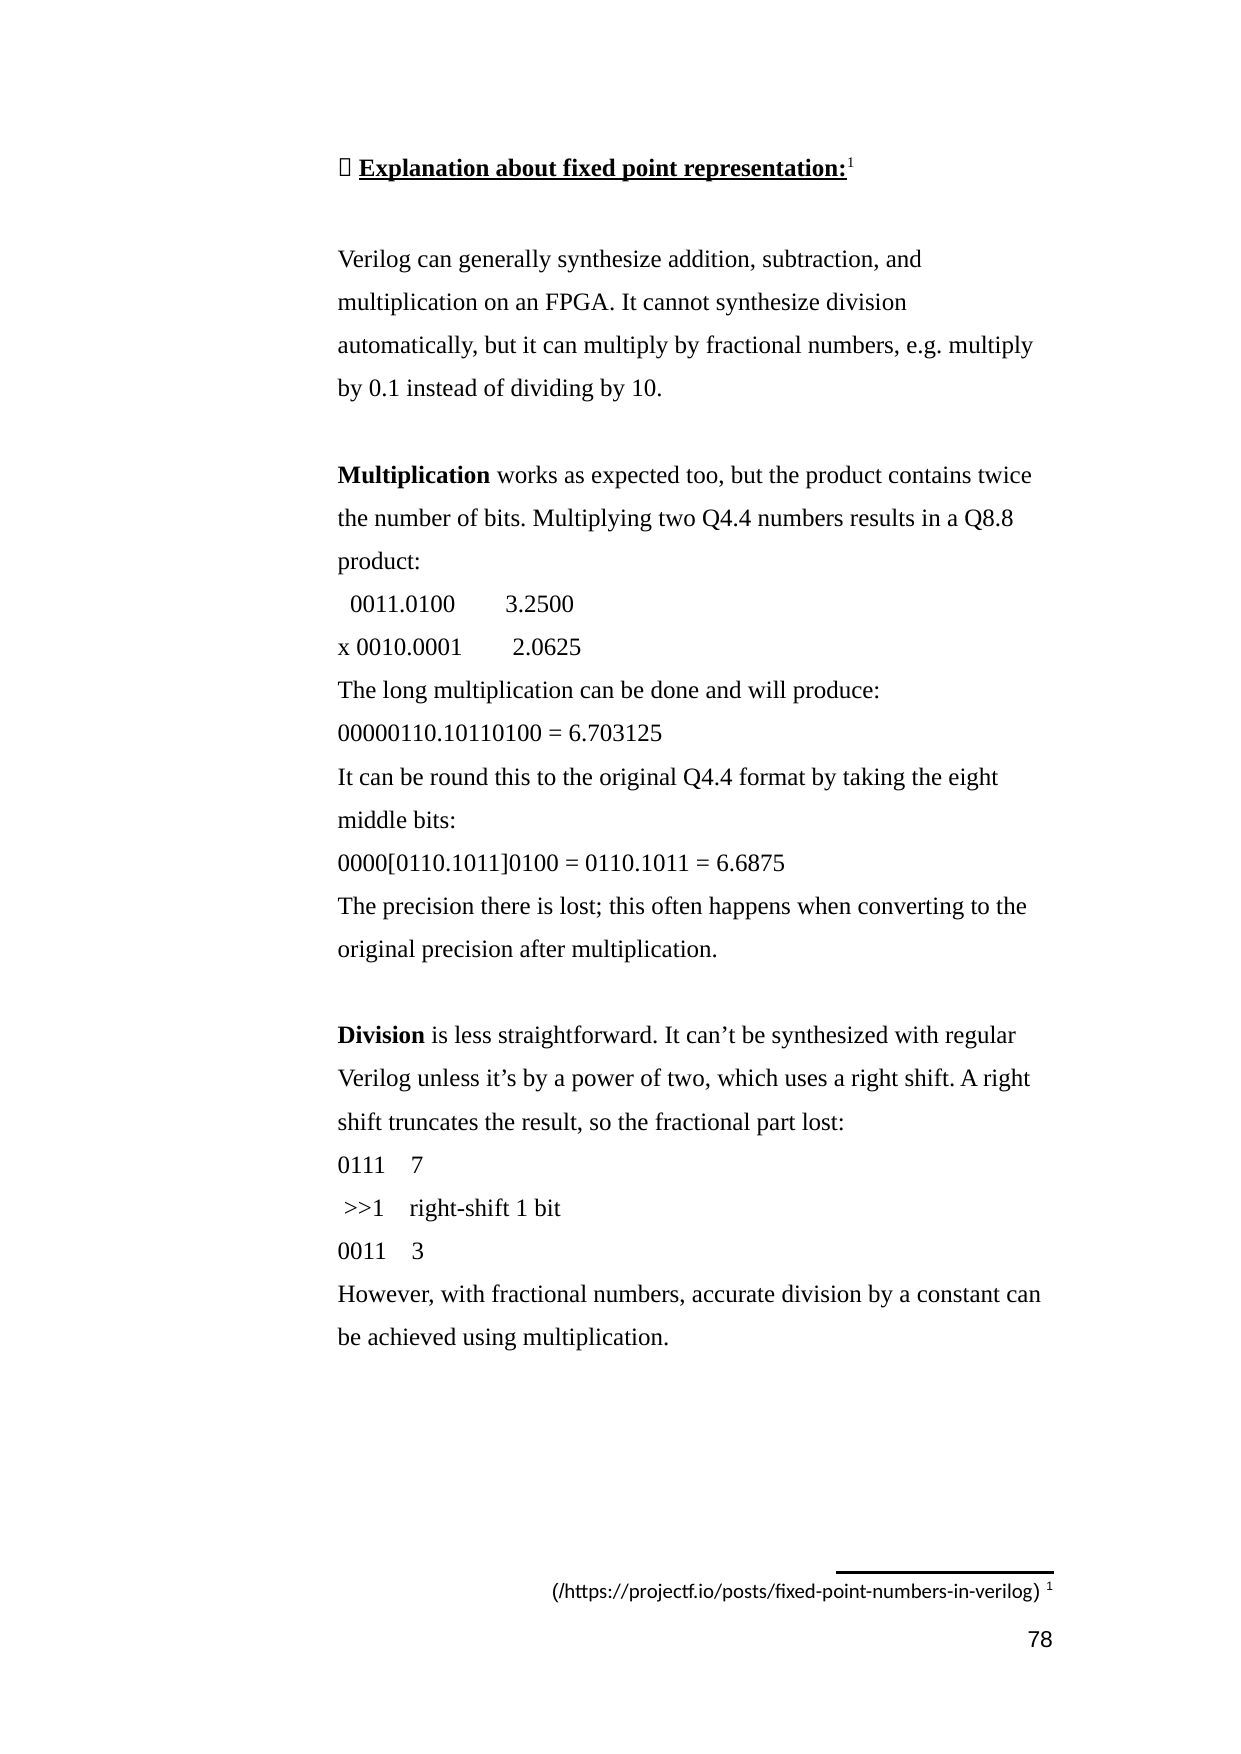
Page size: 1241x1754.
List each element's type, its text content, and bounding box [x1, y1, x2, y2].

list Explanation about fixed point representation: [337, 150, 1053, 184]
list 0000[0110.1011]0100 = 0110.1011 = 6.6875 [337, 848, 1053, 877]
list 0011.0100 3.2500 [337, 589, 1053, 618]
list x 0010.0001 2.0625 [337, 632, 1053, 661]
list Division is less straightforward. It can’t be synthesized with regular Verilog unless it’s by a power of two, which uses a right shift. A right shift truncates the result, so the fractional part lost: [337, 1020, 1053, 1135]
list Multiplication works as expected too, but the product contains twice the number of bits. Multiplying two Q4.4 numbers results in a Q8.8 product: [337, 460, 1053, 575]
list However, with fractional numbers, accurate division by a constant can be achieved using multiplication. [337, 1279, 1053, 1351]
list It can be round this to the original Q4.4 format by taking the eight middle bits: [337, 762, 1053, 833]
list >>1 right-shift 1 bit [337, 1193, 1053, 1222]
list The precision there is lost; this often happens when converting to the original precision after multiplication. [337, 891, 1053, 963]
list 0111 7 [337, 1150, 1053, 1178]
list Verilog can generally synthesize addition, subtraction, and multiplication on an FPGA. It cannot synthesize division automatically, but it can multiply by fractional numbers, e.g. multiply by 0.1 instead of dividing by 10. [337, 244, 1053, 402]
list The long multiplication can be done and will produce: [337, 675, 1053, 704]
list 00000110.10110100 = 6.703125 [337, 718, 1053, 747]
list 0011 3 [337, 1236, 1053, 1265]
